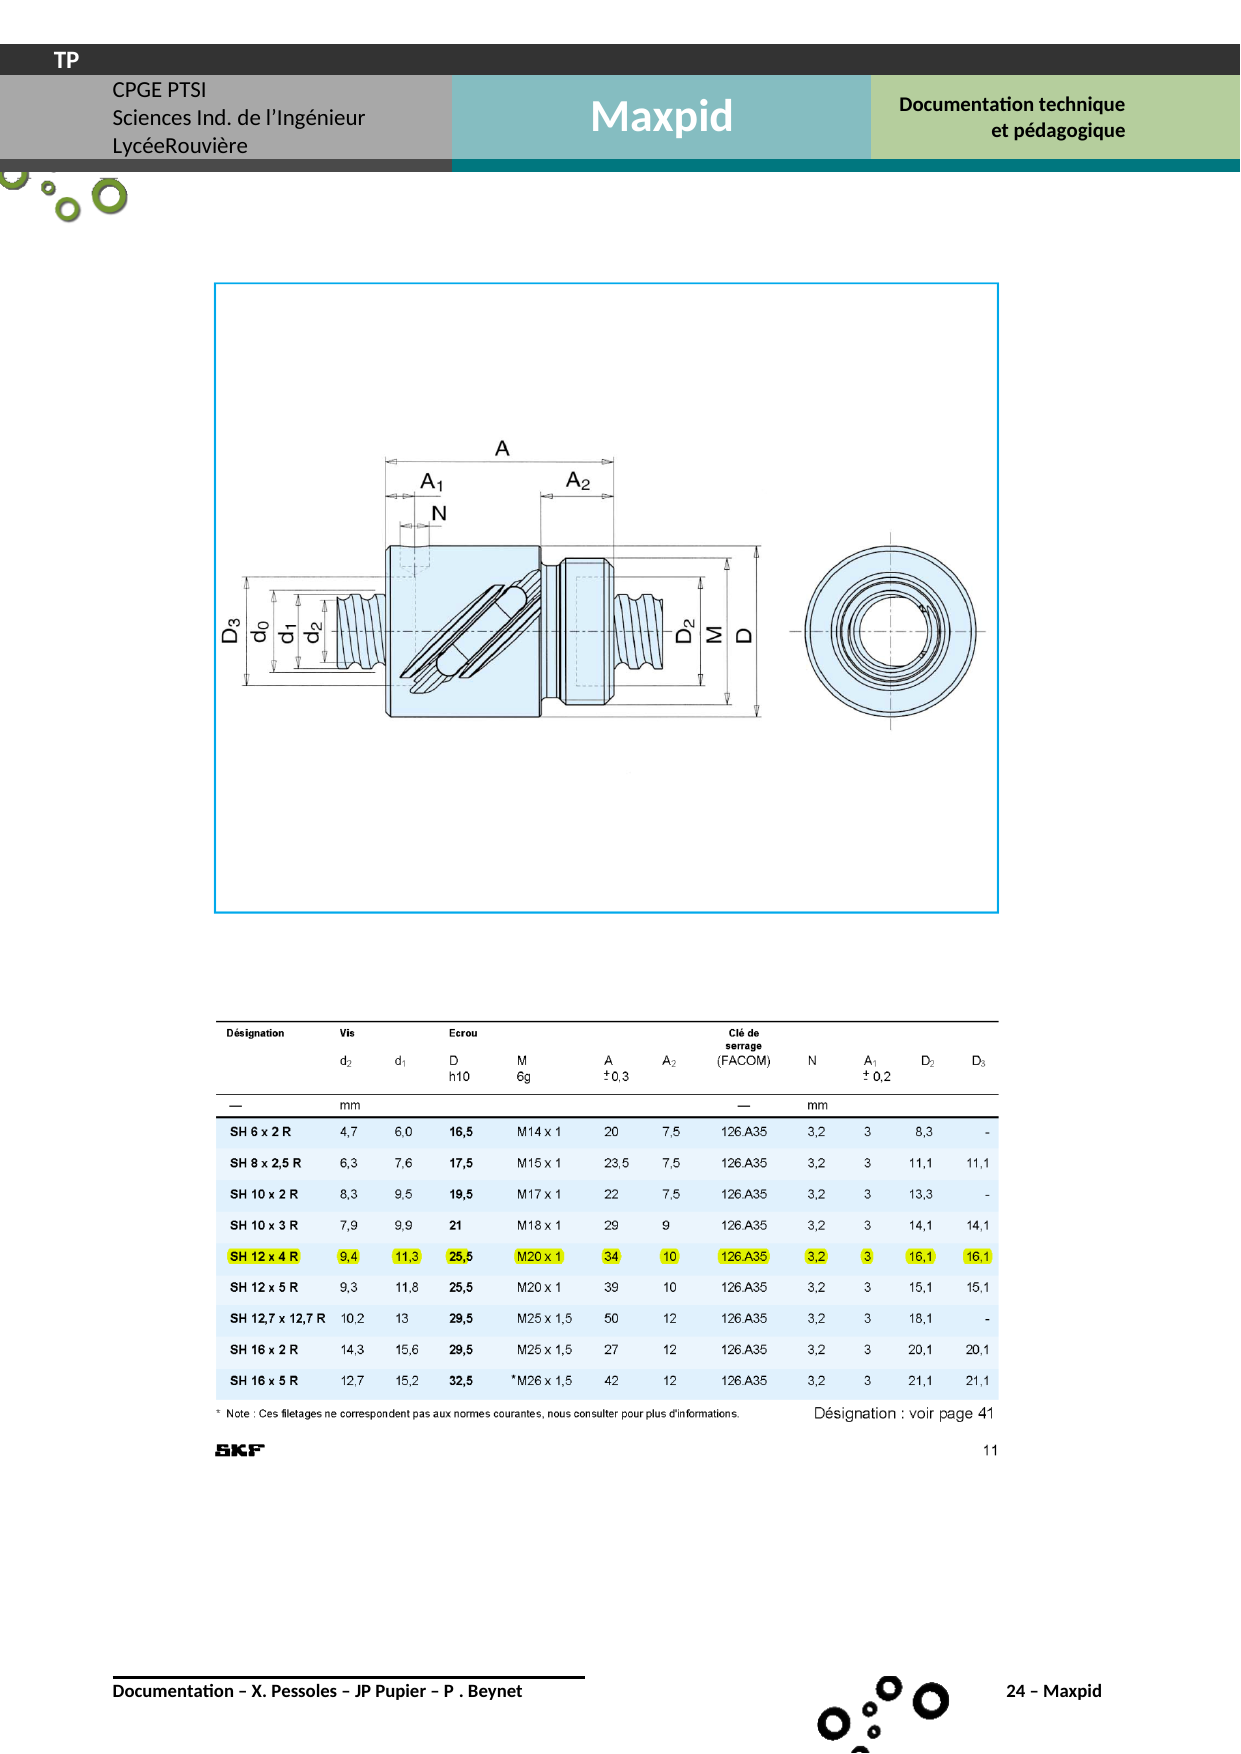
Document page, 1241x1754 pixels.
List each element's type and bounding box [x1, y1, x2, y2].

picture [0, 172, 128, 224]
picture [817, 1676, 950, 1753]
picture [147, 199, 1093, 1537]
